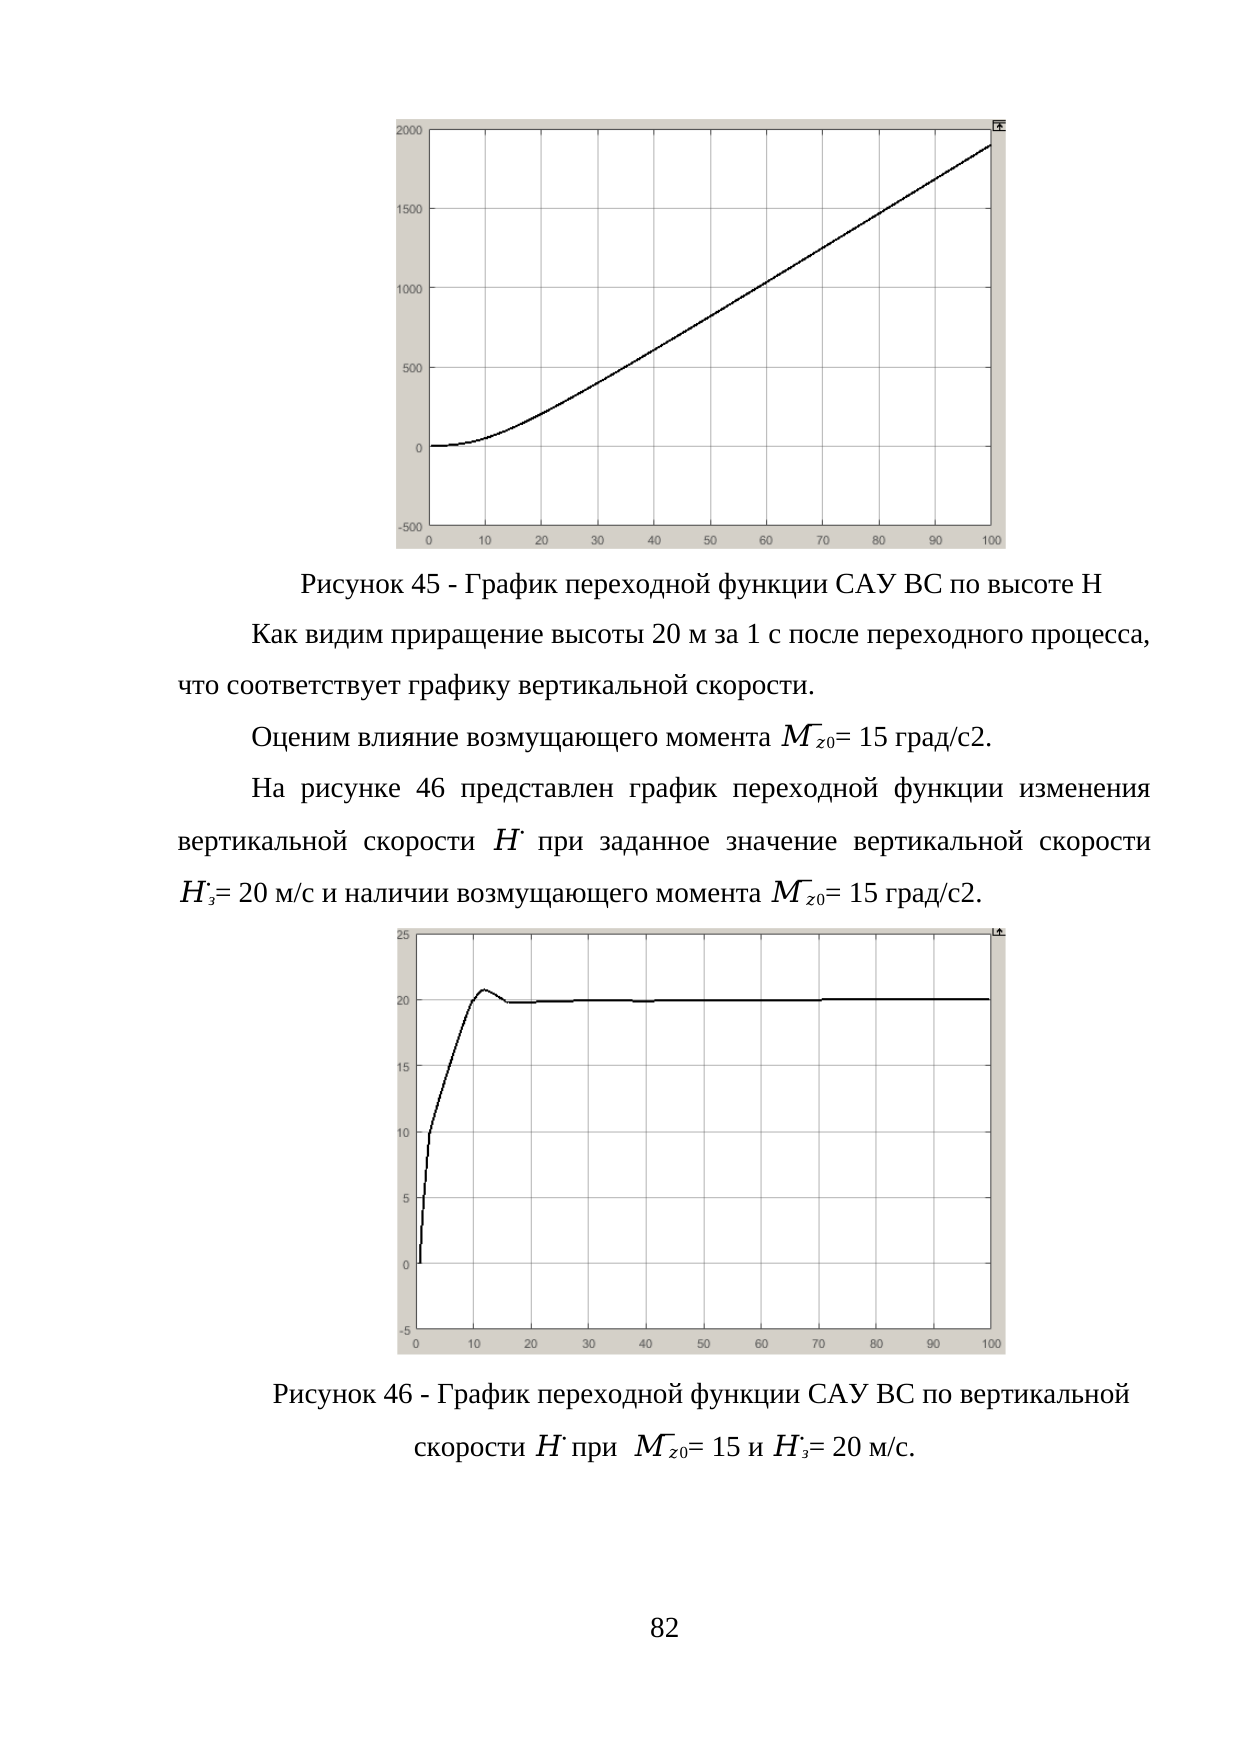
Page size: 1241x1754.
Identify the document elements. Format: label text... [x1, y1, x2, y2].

picture [395, 118, 1008, 550]
text На рисунке 46 представлен график переходной функции изменения вертикальной скорости 𝐻̇ при заданное значение вертикальной скорости 𝐻̇з= 20 м/с и наличии возмущающего момента 𝑀̅𝑧0= 15 град/с2. [177, 770, 1152, 909]
text Оценим влияние возмущающего момента 𝑀̅𝑧0= 15 град/с2. [177, 717, 1152, 752]
text Рисунок 46 - График переходной функции САУ ВС по вертикальной скорости 𝐻̇ при 𝑀̅𝑧0= 15 и 𝐻̇з= 20 м/с. [177, 1376, 1152, 1462]
picture [393, 926, 1010, 1360]
text Рисунок 45 - График переходной функции САУ ВС по высоте Н [177, 566, 1152, 600]
text Как видим приращение высоты 20 м за 1 с после переходного процесса, что соответствует графику вертикальной скорости. [177, 616, 1152, 700]
